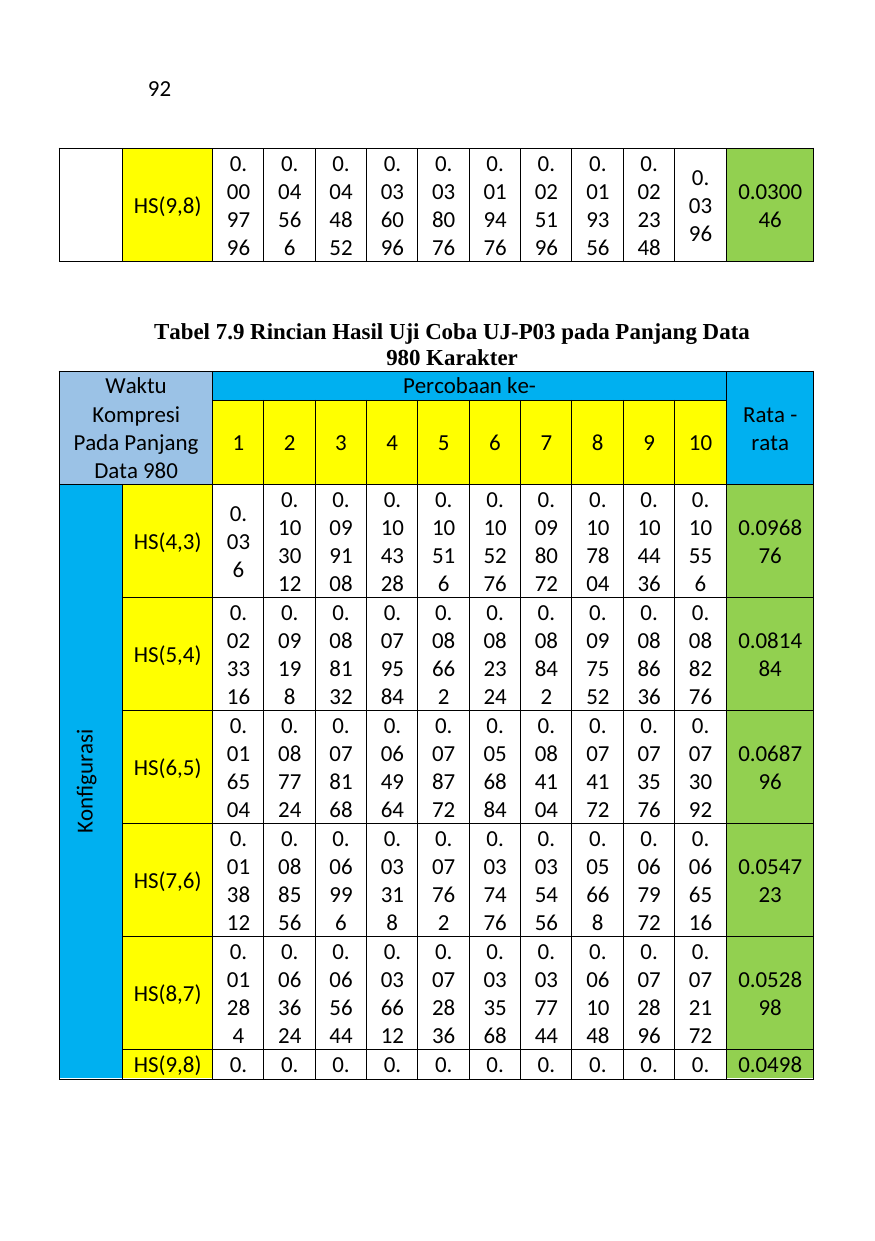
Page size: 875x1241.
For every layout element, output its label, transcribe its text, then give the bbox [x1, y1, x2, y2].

table_cell 0.038076 [418, 149, 469, 261]
table_cell 0.066516 [675, 824, 726, 936]
table_cell 0.039064 [521, 1050, 571, 1078]
table_cell 0.036096 [367, 149, 417, 261]
table_cell 0.013732 [213, 1050, 263, 1078]
table_cell HS(9,8) [123, 149, 212, 261]
table_cell HS(4,3) [123, 485, 212, 597]
table_cell 0.020992 [470, 1050, 520, 1078]
table_header Percobaan ke- [213, 372, 726, 400]
table_cell 0.04566 [264, 149, 315, 261]
table_cell 0.07762 [418, 824, 469, 936]
table_cell 0.036612 [367, 937, 417, 1049]
table_cell 0.035456 [521, 824, 571, 936]
table_cell 0.03318 [367, 824, 417, 936]
table_cell 5 [418, 401, 469, 484]
table_cell 0.103012 [264, 485, 315, 597]
table_cell 4 [367, 401, 417, 484]
table_cell 0.036 [213, 485, 263, 597]
table_cell 0.09198 [264, 598, 315, 710]
table_cell 0.088636 [624, 598, 674, 710]
table_cell 0.096876 [727, 485, 813, 597]
table_cell 0.05668 [572, 824, 623, 936]
table_cell 0.056884 [470, 711, 520, 823]
table_cell 0.065644 [316, 937, 366, 1049]
table_cell 0.040268 [418, 1050, 469, 1078]
table_cell 0.073092 [675, 711, 726, 823]
table_cell HS(7,6) [123, 824, 212, 936]
table_cell 0.10556 [675, 485, 726, 597]
table_cell 0.044852 [316, 149, 366, 261]
table_cell 0.064964 [367, 711, 417, 823]
table_cell 0.107804 [572, 485, 623, 597]
table_cell 0.063624 [264, 937, 315, 1049]
table_cell 0.037744 [521, 937, 571, 1049]
table_cell HS(8,7) [123, 937, 212, 1049]
table_cell 0.087724 [264, 711, 315, 823]
table_cell 0.013812 [213, 824, 263, 936]
table_cell 0.077816 [675, 1050, 726, 1078]
table_cell 0.0396 [675, 149, 726, 261]
table_cell 0.088556 [264, 824, 315, 936]
table_cell 3 [316, 401, 366, 484]
table_cell 0.074172 [572, 711, 623, 823]
table_cell 9 [624, 401, 674, 484]
table_cell 0.033568 [470, 937, 520, 1049]
table_cell 6 [470, 401, 520, 484]
table_cell 0.052898 [727, 937, 813, 1049]
table_cell 0.023316 [213, 598, 263, 710]
table_cell 0.08662 [418, 598, 469, 710]
table_cell 0.064876 [572, 1050, 623, 1078]
table_cell 0.082324 [470, 598, 520, 710]
table_cell 0.025196 [521, 149, 571, 261]
table_header Rata - rata [727, 372, 813, 484]
table_cell 0.072172 [675, 937, 726, 1049]
table_cell 0.072896 [624, 937, 674, 1049]
table_cell 0.01284 [213, 937, 263, 1049]
table_cell 0.0636 [264, 1050, 315, 1078]
table_cell 0.049897 [727, 1050, 813, 1078]
table_cell 0.084104 [521, 711, 571, 823]
table_cell 0.079584 [367, 598, 417, 710]
table_cell 0.054723 [727, 824, 813, 936]
table_cell 0.03756 [367, 1050, 417, 1078]
table_cell 0.009796 [213, 149, 263, 261]
table_cell 10 [675, 401, 726, 484]
table_cell 0.10516 [418, 485, 469, 597]
table_cell 0.037476 [470, 824, 520, 936]
table_cell 0.06996 [316, 824, 366, 936]
table_cell 0.068796 [727, 711, 813, 823]
table_cell 0.104328 [367, 485, 417, 597]
table_cell 8 [572, 401, 623, 484]
table_cell 0.105276 [470, 485, 520, 597]
table_cell 0.061048 [572, 937, 623, 1049]
table_cell 0.099108 [316, 485, 366, 597]
table_cell 0.078772 [418, 711, 469, 823]
table_cell Konfigurasi [60, 485, 122, 1078]
table_cell 1 [213, 401, 263, 484]
table_cell 0.030046 [727, 149, 813, 261]
table_cell 0.098072 [521, 485, 571, 597]
table_cell 0.062556 [316, 1050, 366, 1078]
table_cell 0.088132 [316, 598, 366, 710]
table_cell 0.104436 [624, 485, 674, 597]
table_cell 2 [264, 401, 315, 484]
table_header Waktu Kompresi Pada Panjang Data 980 [60, 372, 212, 484]
table_cell 0.016504 [213, 711, 263, 823]
table_cell 0.078504 [624, 1050, 674, 1078]
table_cell 7 [521, 401, 571, 484]
table_cell HS(5,4) [123, 598, 212, 710]
table_cell 0.072836 [418, 937, 469, 1049]
table_cell 0.078168 [316, 711, 366, 823]
table_cell 0.022348 [624, 149, 674, 261]
table_cell HS(9,8) [123, 1050, 212, 1078]
table_cell 0.067972 [624, 824, 674, 936]
table_cell 0.097552 [572, 598, 623, 710]
table_cell 0.019476 [470, 149, 520, 261]
table_cell HS(6,5) [123, 711, 212, 823]
table_cell 0.088276 [675, 598, 726, 710]
table_cell 0.081484 [727, 598, 813, 710]
table_cell 0.019356 [572, 149, 623, 261]
table_cell 0.073576 [624, 711, 674, 823]
table_cell 0.08842 [521, 598, 571, 710]
